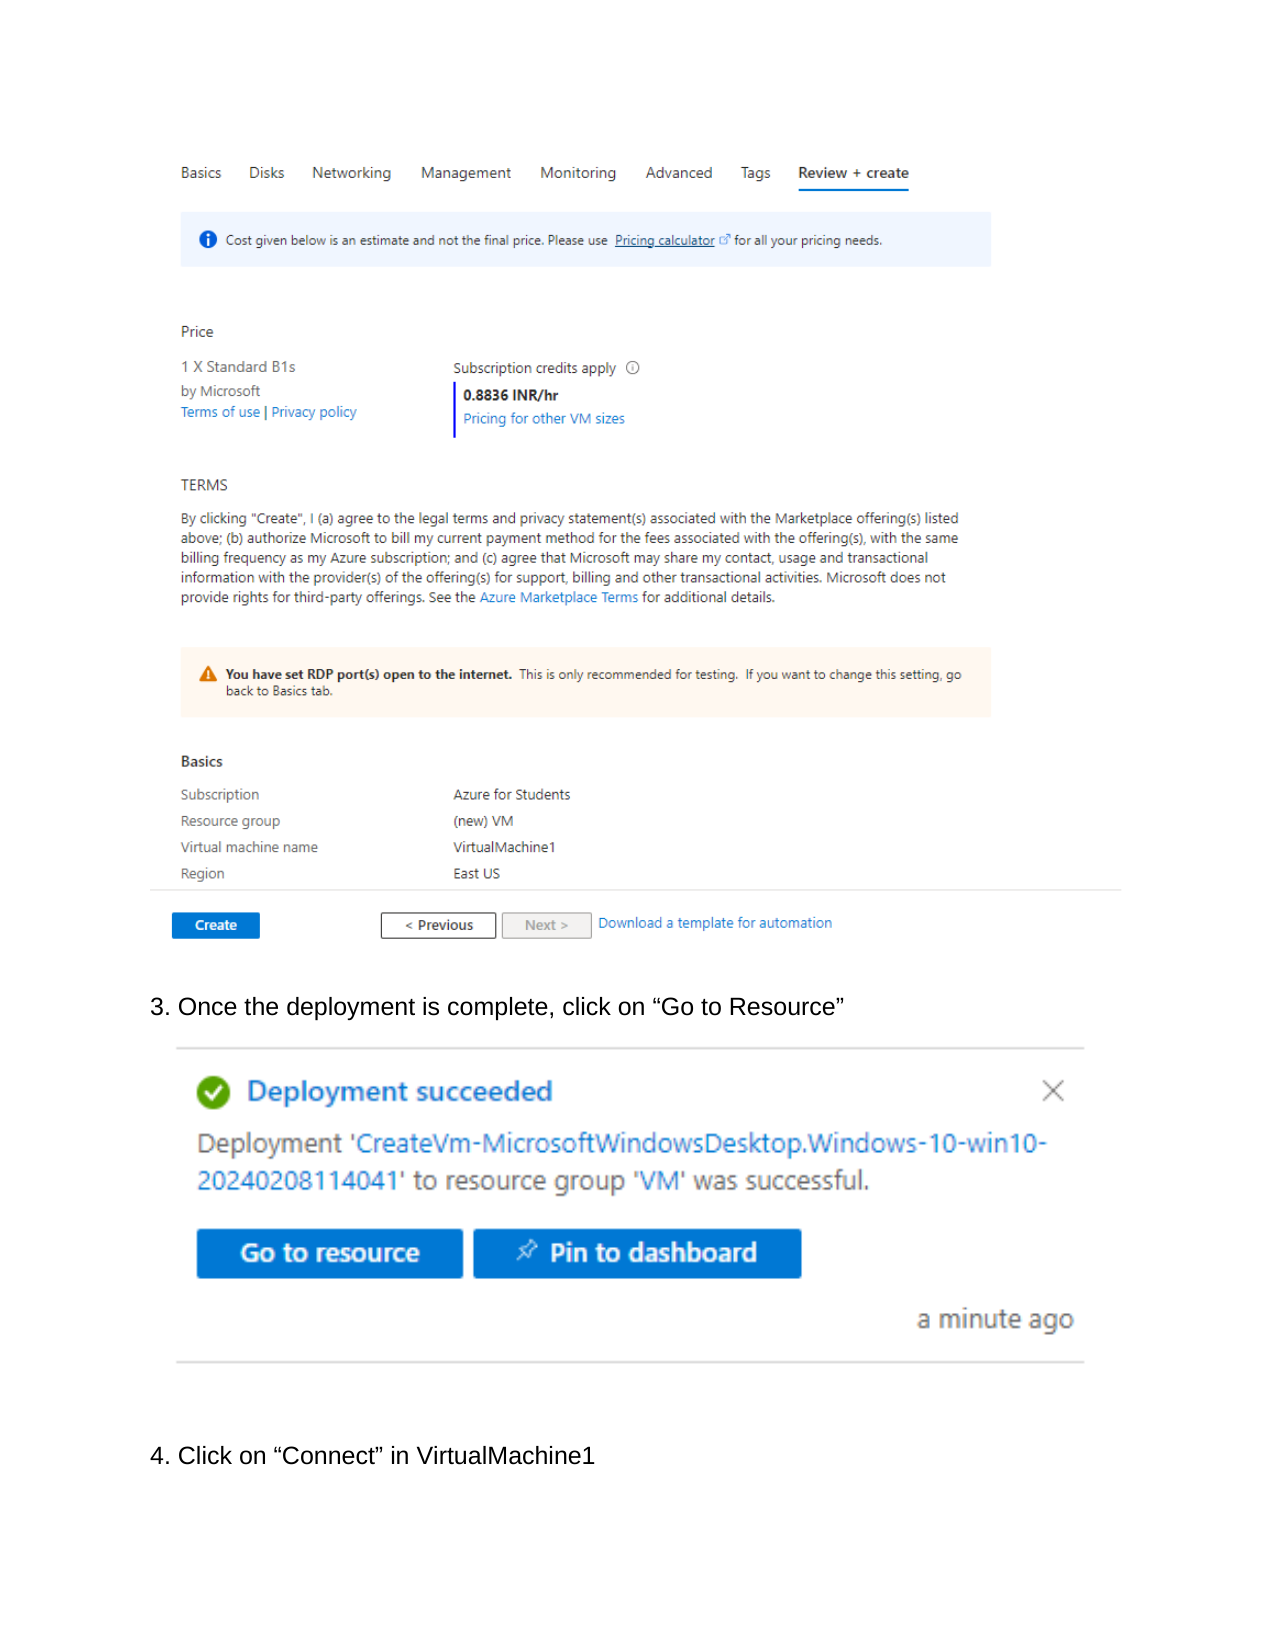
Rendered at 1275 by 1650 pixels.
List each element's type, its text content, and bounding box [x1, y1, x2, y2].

picture [150, 1025, 1125, 1405]
text 4. Click on “Connect” in VirtualMachine1 [150, 1441, 1125, 1470]
picture [150, 150, 1122, 956]
text 3. Once the deployment is complete, click on “Go to Resource” [150, 992, 1125, 1021]
